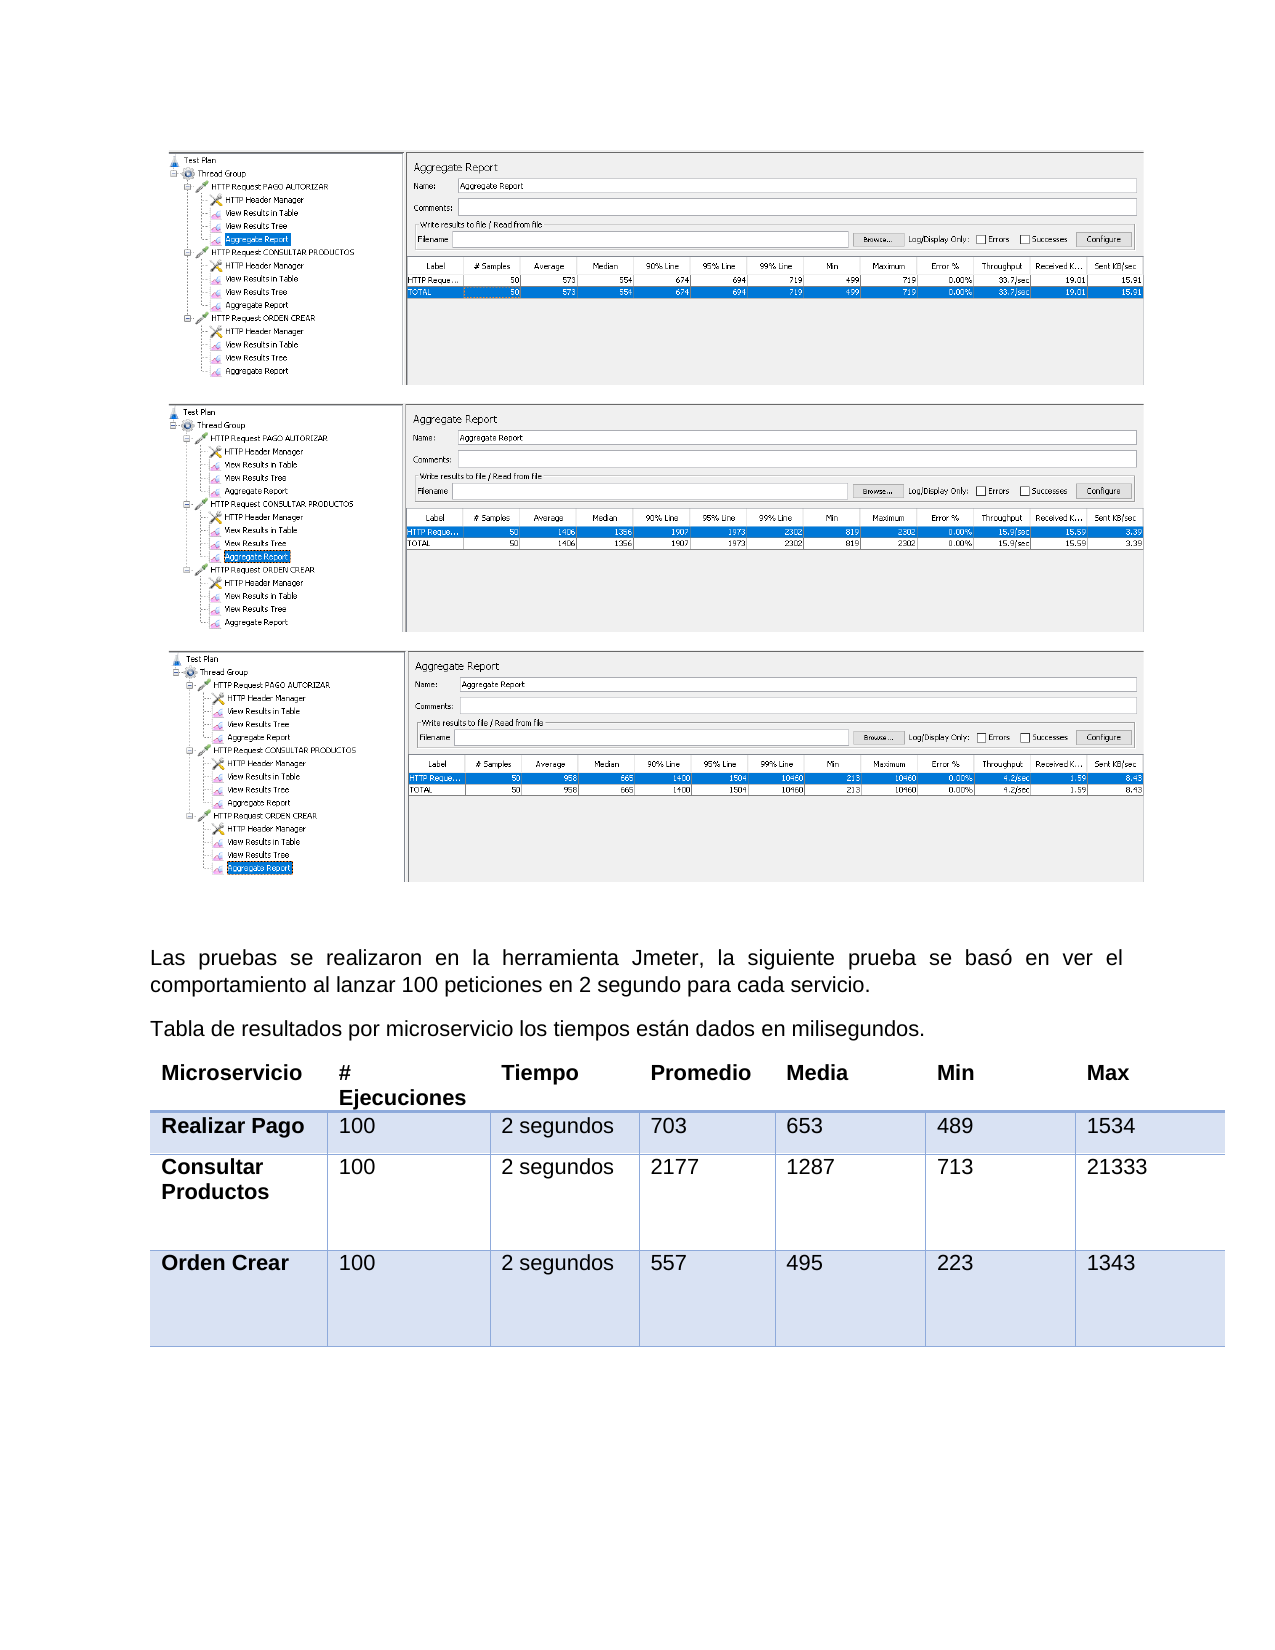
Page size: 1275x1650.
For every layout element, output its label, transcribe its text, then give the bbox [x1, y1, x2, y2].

table_cell 1343 [1076, 1251, 1225, 1346]
table_cell Orden Crear [150, 1251, 327, 1346]
text Las pruebas se realizaron en la herramienta Jmeter, la siguiente prueba se basó en ver el comportamiento al lanzar 100 peticiones en 2 segundo para cada servicio. [150, 945, 1125, 997]
table_header Promedio [639, 1060, 775, 1110]
table_cell 2177 [640, 1155, 775, 1250]
table_header # Ejecuciones [328, 1060, 490, 1110]
table_cell 653 [776, 1113, 925, 1153]
table_cell 21333 [1076, 1155, 1225, 1250]
table_cell 1534 [1076, 1113, 1225, 1153]
table_cell 100 [328, 1113, 490, 1153]
table_cell 100 [328, 1155, 490, 1250]
table_header Media [775, 1060, 926, 1110]
table_cell Consultar Productos [150, 1155, 327, 1250]
table_cell 2 segundos [491, 1155, 639, 1250]
table_cell 100 [328, 1251, 490, 1346]
table_cell 223 [926, 1251, 1075, 1346]
table_cell Realizar Pago [150, 1113, 327, 1153]
table_cell 2 segundos [491, 1251, 639, 1346]
table_cell 1287 [776, 1155, 925, 1250]
text Tabla de resultados por microservicio los tiempos están dados en milisegundos. [150, 1016, 1125, 1041]
table_header Min [926, 1060, 1075, 1110]
table_header Max [1075, 1060, 1225, 1110]
table_cell 713 [926, 1155, 1075, 1250]
table_cell 489 [926, 1113, 1075, 1153]
table_cell 2 segundos [491, 1113, 639, 1153]
table_header Microservicio [150, 1060, 327, 1110]
table_cell 703 [640, 1113, 775, 1153]
table_cell 495 [776, 1251, 925, 1346]
table_header Tiempo [490, 1060, 639, 1110]
table_cell 557 [640, 1251, 775, 1346]
